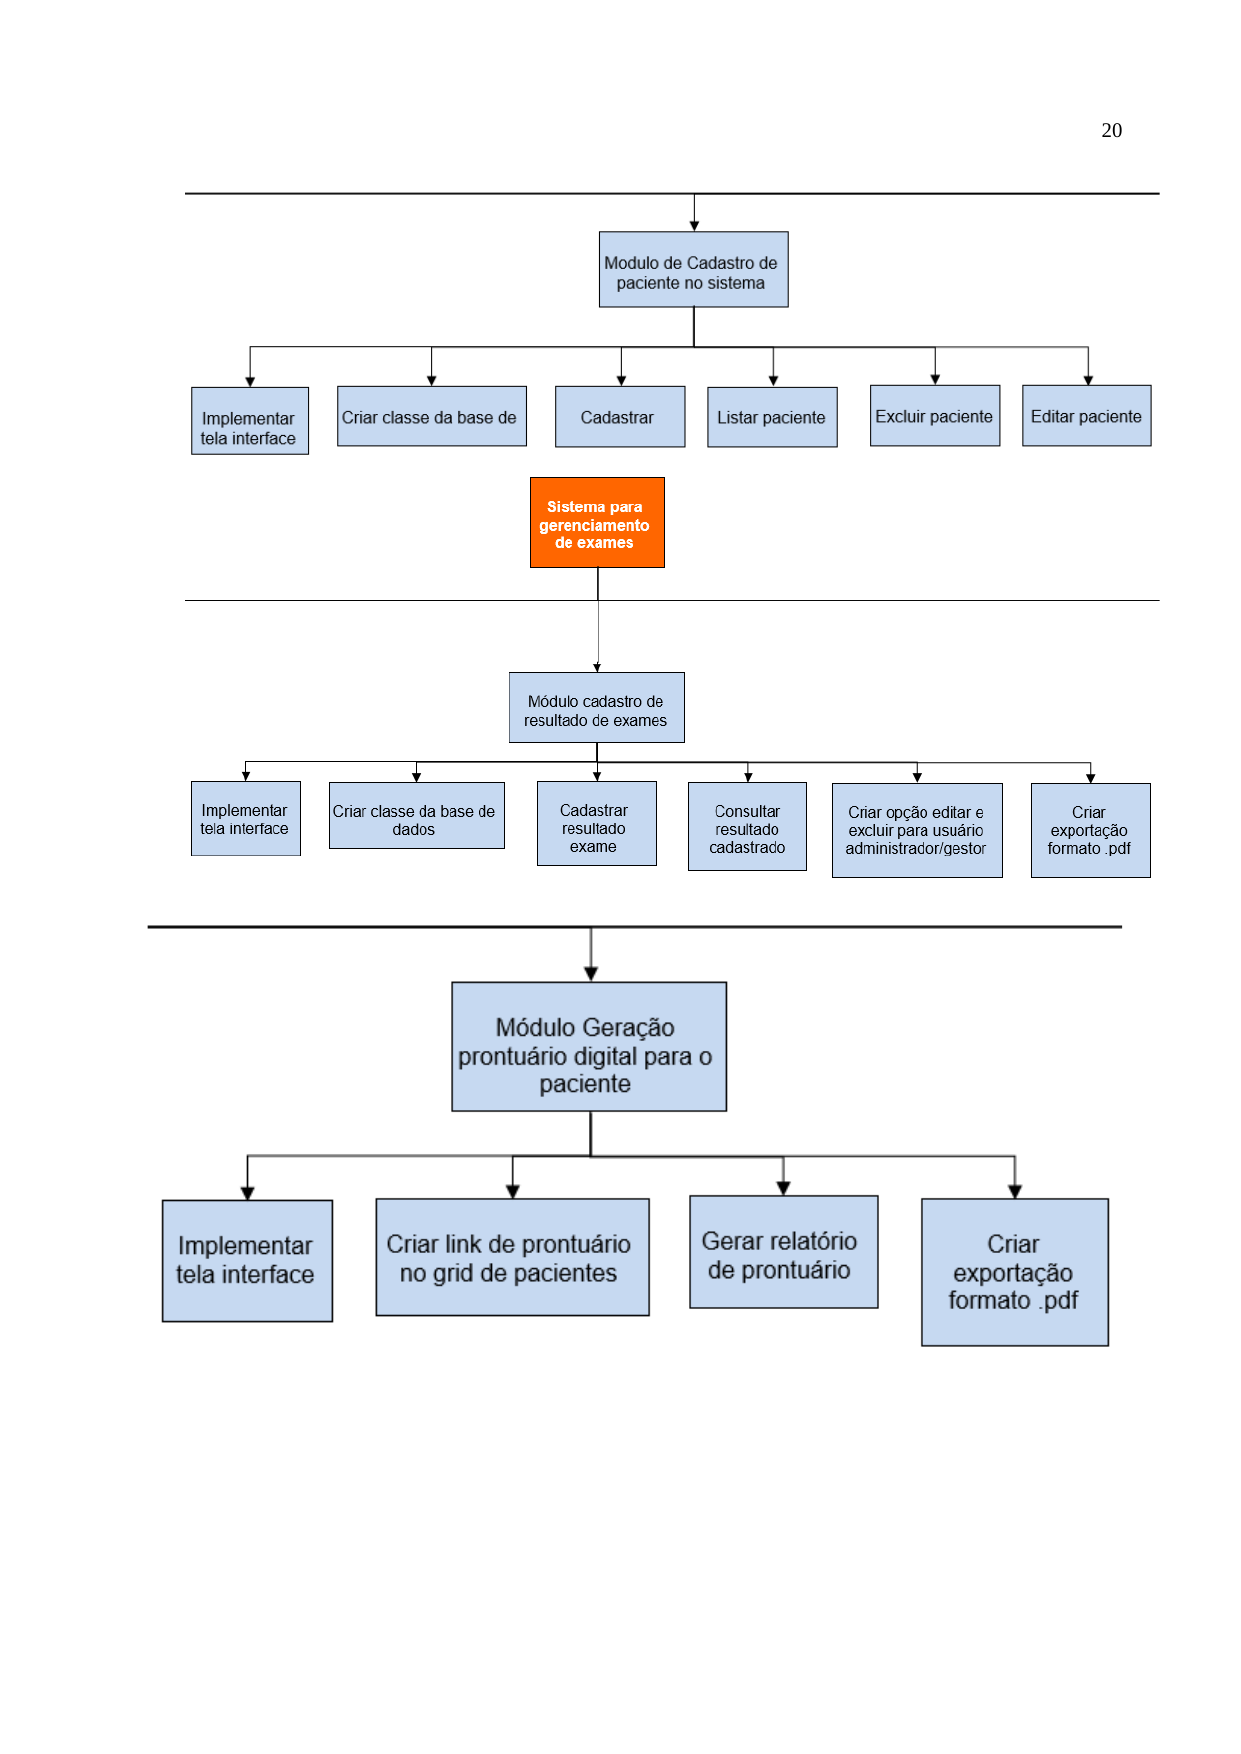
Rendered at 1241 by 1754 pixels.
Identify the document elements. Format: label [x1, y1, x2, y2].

picture [185, 473, 1160, 887]
picture [185, 177, 1160, 460]
picture [147, 901, 1123, 1359]
